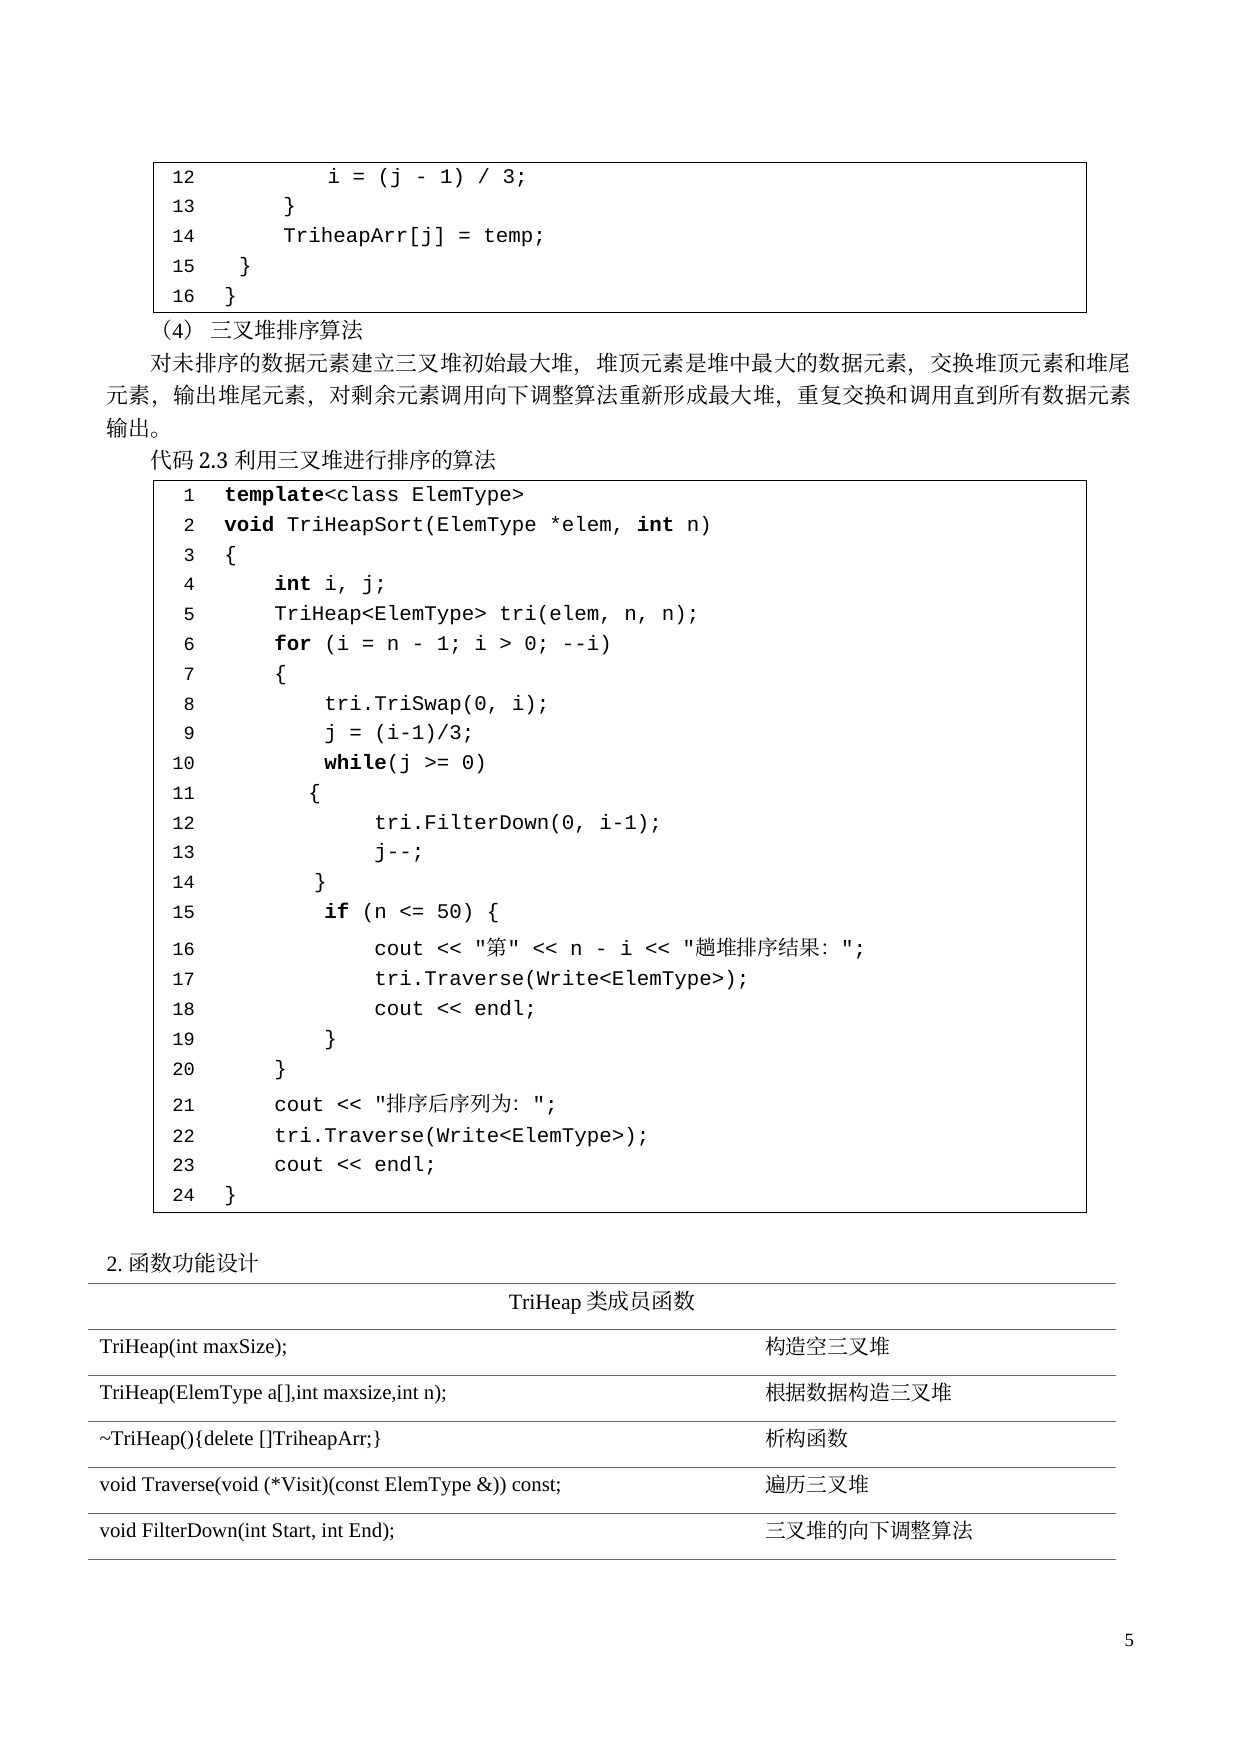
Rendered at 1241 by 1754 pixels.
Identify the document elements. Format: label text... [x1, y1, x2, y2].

table_cell 构造空三叉堆 [754, 1330, 1116, 1374]
table_cell void Traverse(void (*Visit)(const ElemType &)) const; [88, 1468, 753, 1513]
table_cell 遍历三叉堆 [754, 1468, 1116, 1513]
text 代码2.3 利用三叉堆进行排序的算法 [150, 443, 1134, 476]
table_cell TriHeap(int maxSize); [88, 1330, 753, 1374]
table_cell ~TriHeap(){delete []TriheapArr;} [88, 1422, 753, 1467]
table_header template<class ElemType> void TriHeapSort(ElemType *elem, int n) { int i, j; TriHeap<ElemType> tri(elem, n, n); for (i = n - 1; i > 0; --i) { tri.TriSwap(0, i); j = (i-1)/3; while(j >= 0) { tri.FilterDown(0, i-1); j--; } if (n <= 50) { cout << "第" << n - i << "趟堆排序结果："; tri.Traverse(Write<ElemType>); cout << endl; } } cout << "排序后序列为："; tri.Traverse(Write<ElemType>); cout << endl; } [154, 481, 1086, 1212]
table_cell TriHeap(ElemType a[],int maxsize,int n); [88, 1376, 753, 1421]
table_cell void FilterDown(int Start, int End); [88, 1514, 753, 1559]
table_cell 根据数据构造三叉堆 [754, 1376, 1116, 1421]
text 对未排序的数据元素建立三叉堆初始最大堆，堆顶元素是堆中最大的数据元素，交换堆顶元素和堆尾元素，输出堆尾元素，对剩余元素调用向下调整算法重新形成最大堆，重复交换和调用直到所有数据元素输出。 [106, 346, 1134, 443]
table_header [154, 163, 1086, 312]
table_cell 析构函数 [754, 1422, 1116, 1467]
text 2. 函数功能设计 [106, 1245, 1134, 1278]
text （4） 三叉堆排序算法 [106, 313, 1134, 346]
table_cell 三叉堆的向下调整算法 [754, 1514, 1116, 1559]
table_header TriHeap类成员函数 [88, 1284, 1116, 1328]
